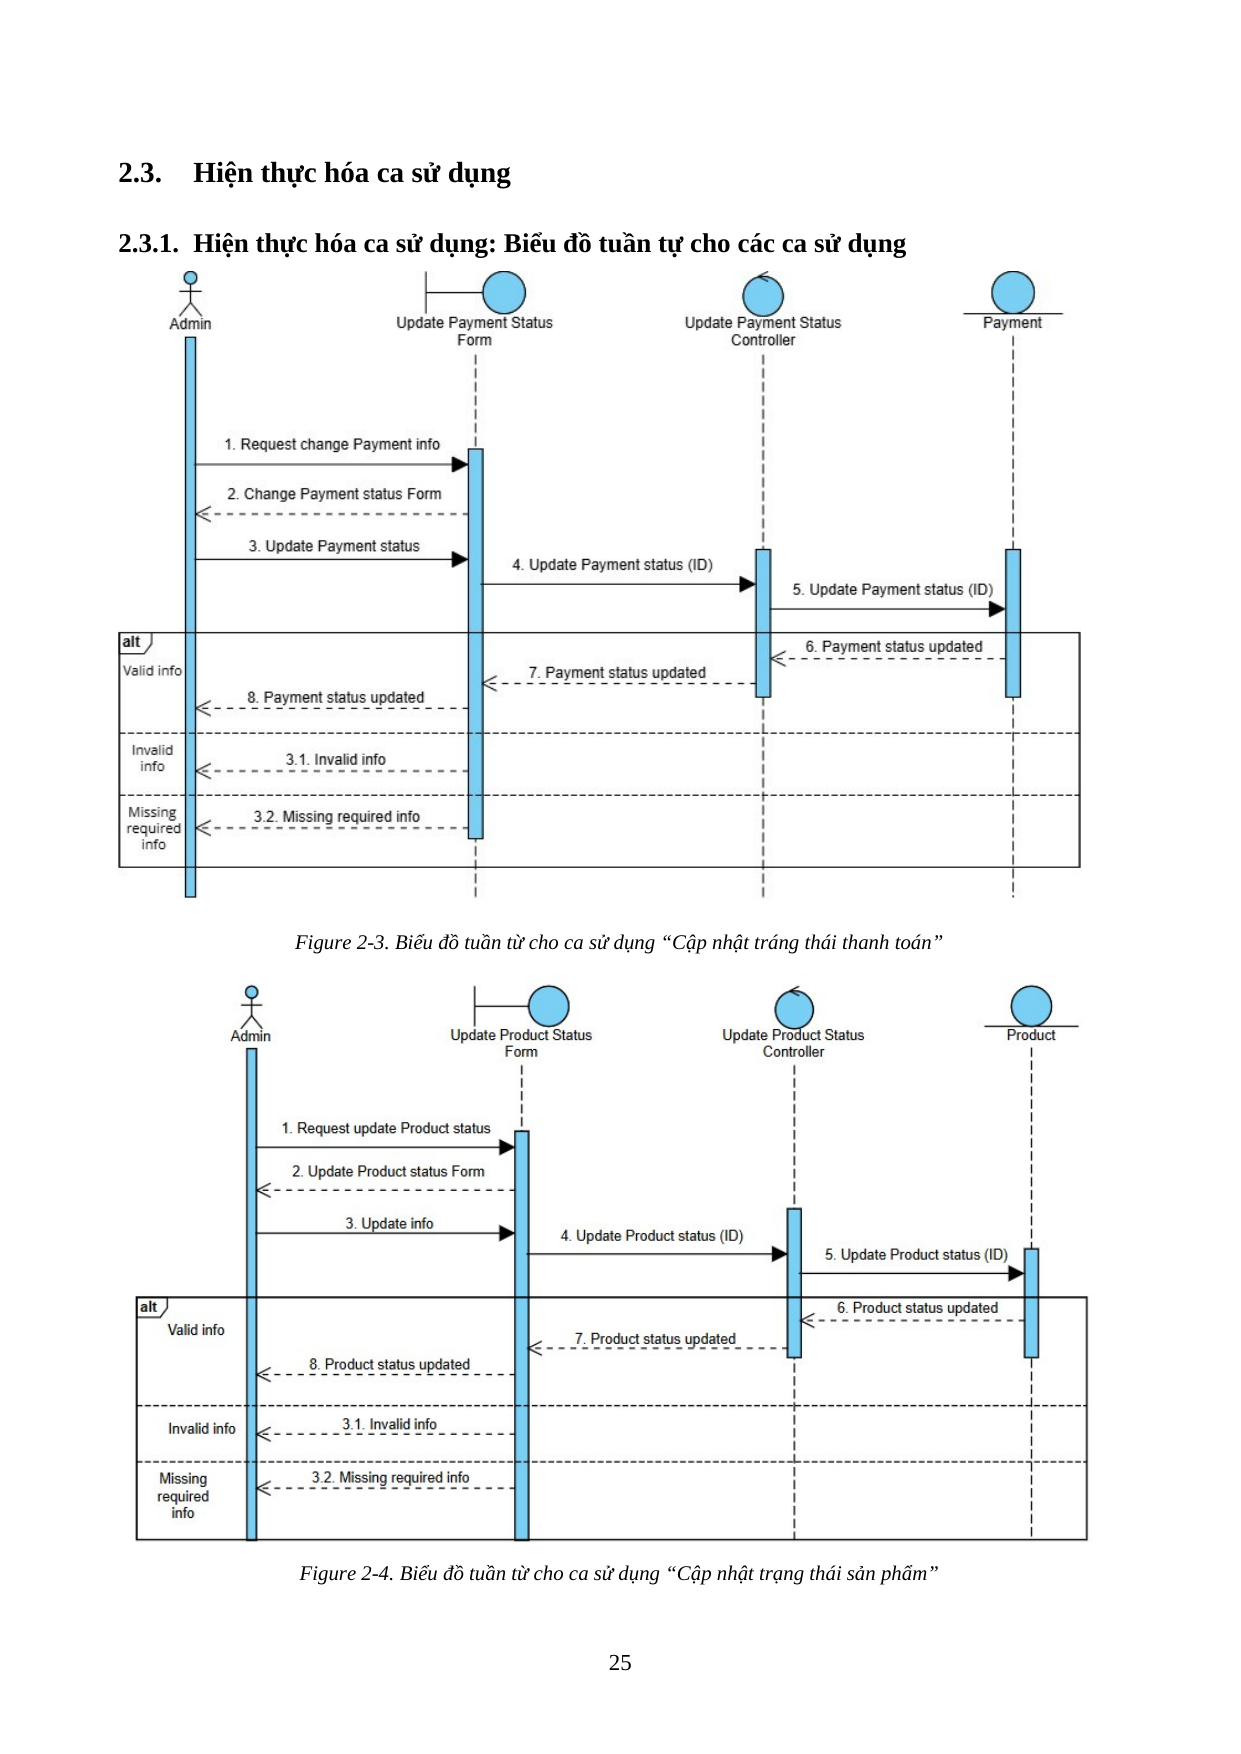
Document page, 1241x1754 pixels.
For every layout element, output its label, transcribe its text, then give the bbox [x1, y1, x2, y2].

subtitle Hiện thực hóa ca sử dụng [118, 156, 1122, 189]
subtitle Hiện thực hóa ca sử dụng: Biểu đồ tuần tự cho các ca sử dụng [118, 227, 1122, 258]
text Figure 2-4. Biểu đồ tuần từ cho ca sử dụng “Cập nhật trạng thái sản phẩm” [118, 1561, 1122, 1585]
picture [118, 271, 1123, 899]
text Figure 2-3. Biểu đồ tuần từ cho ca sử dụng “Cập nhật tráng thái thanh toán” [118, 929, 1122, 954]
picture [118, 957, 1123, 1558]
